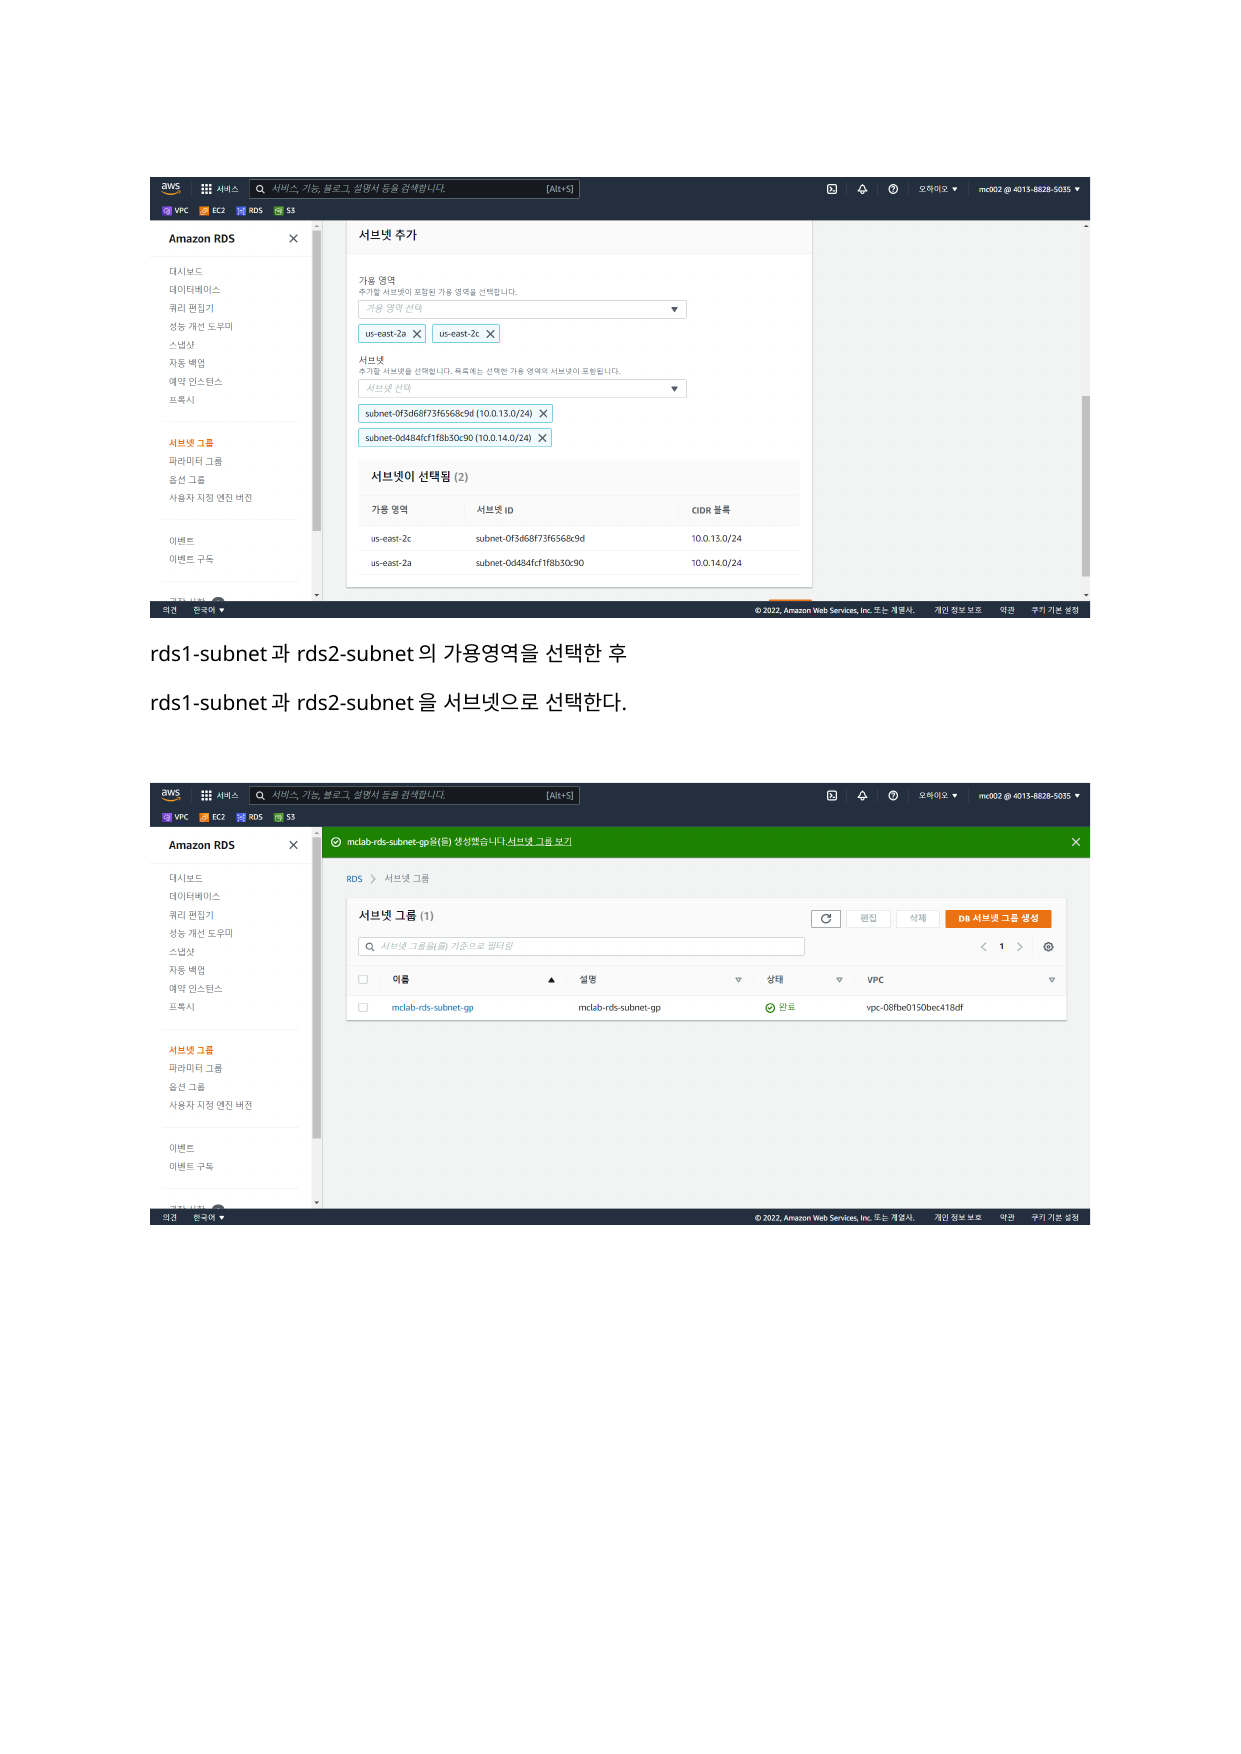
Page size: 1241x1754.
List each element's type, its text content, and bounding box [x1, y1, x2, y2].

text rds1-subnet과 rds2-subnet의 가용영역을 선택한 후 [150, 637, 1090, 667]
picture [150, 177, 1091, 618]
text rds1-subnet과 rds2-subnet을 서브넷으로 선택한다. [150, 686, 1090, 716]
picture [150, 782, 1091, 1225]
